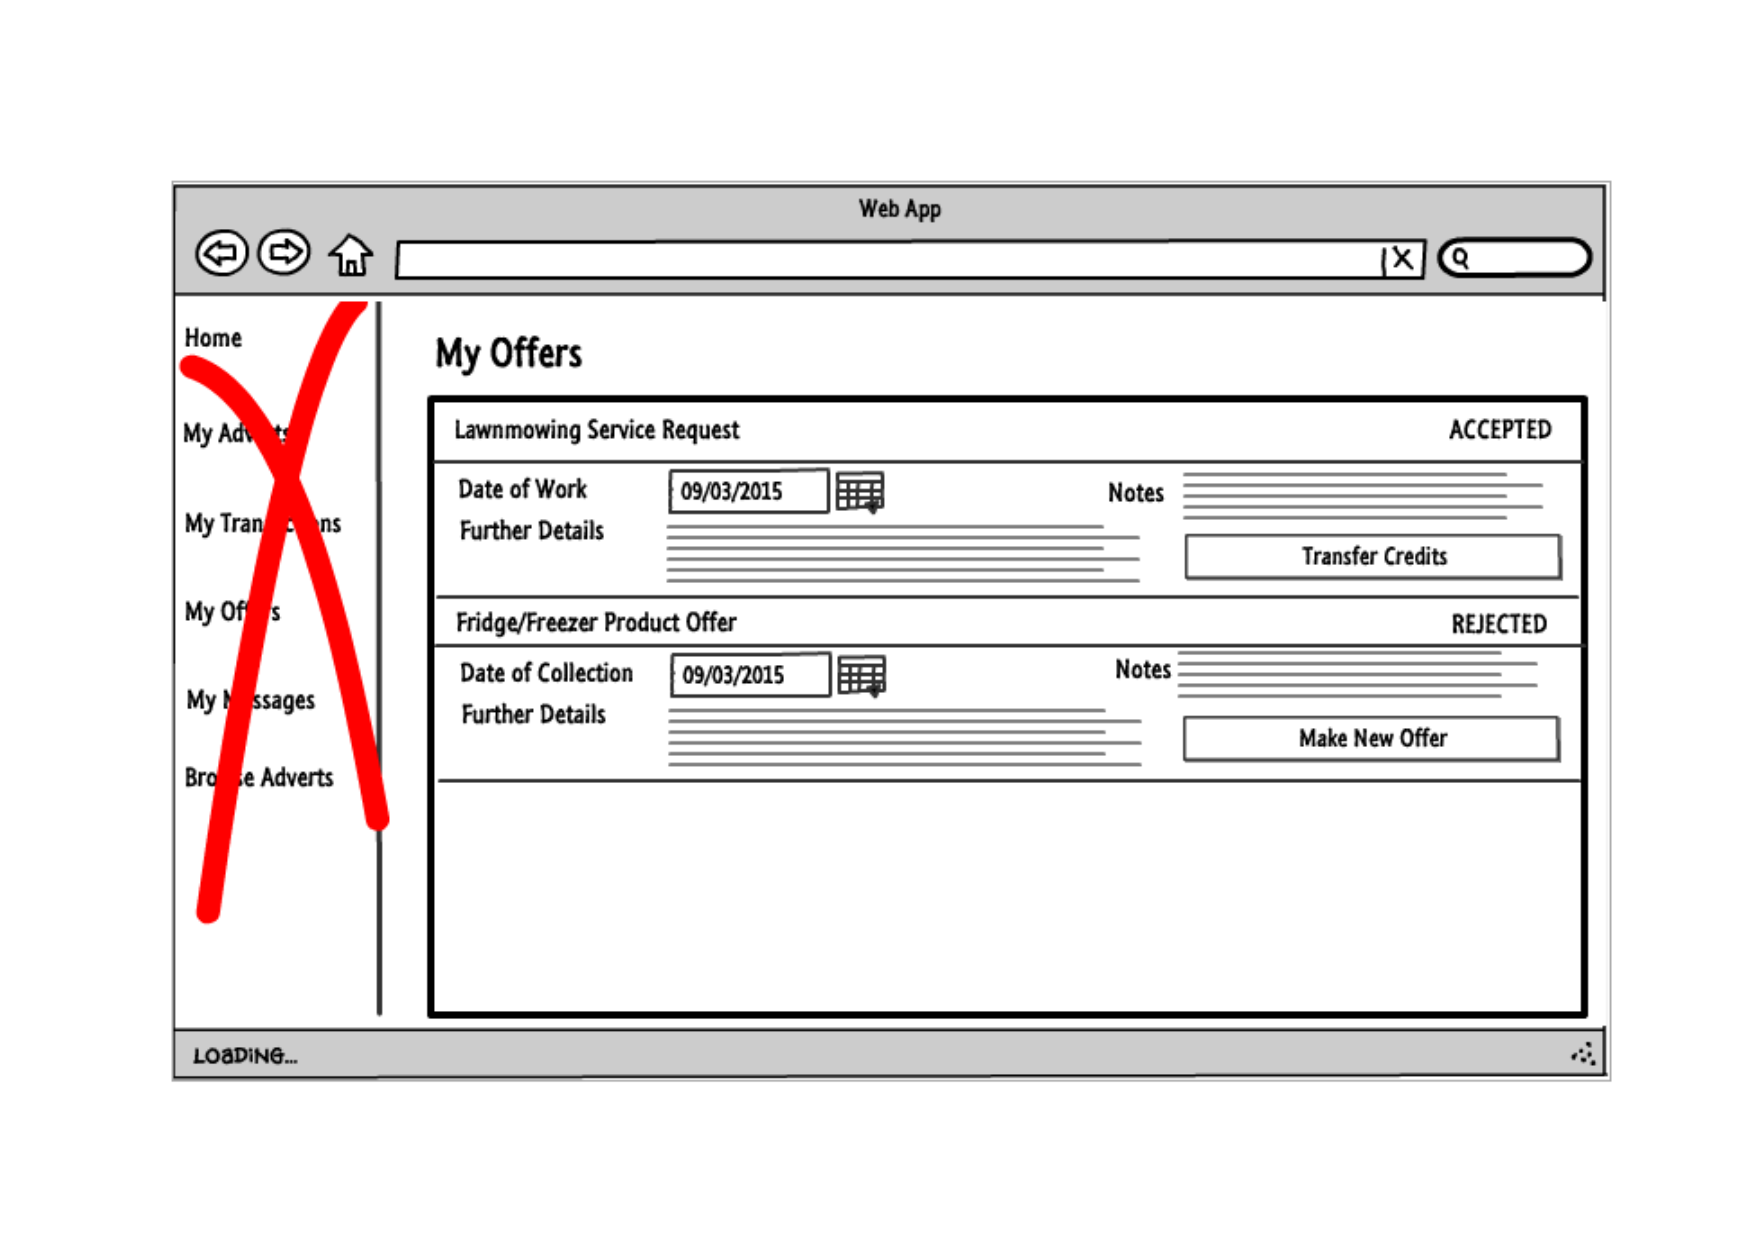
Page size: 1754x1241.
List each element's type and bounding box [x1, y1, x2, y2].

picture [150, 150, 1629, 1091]
